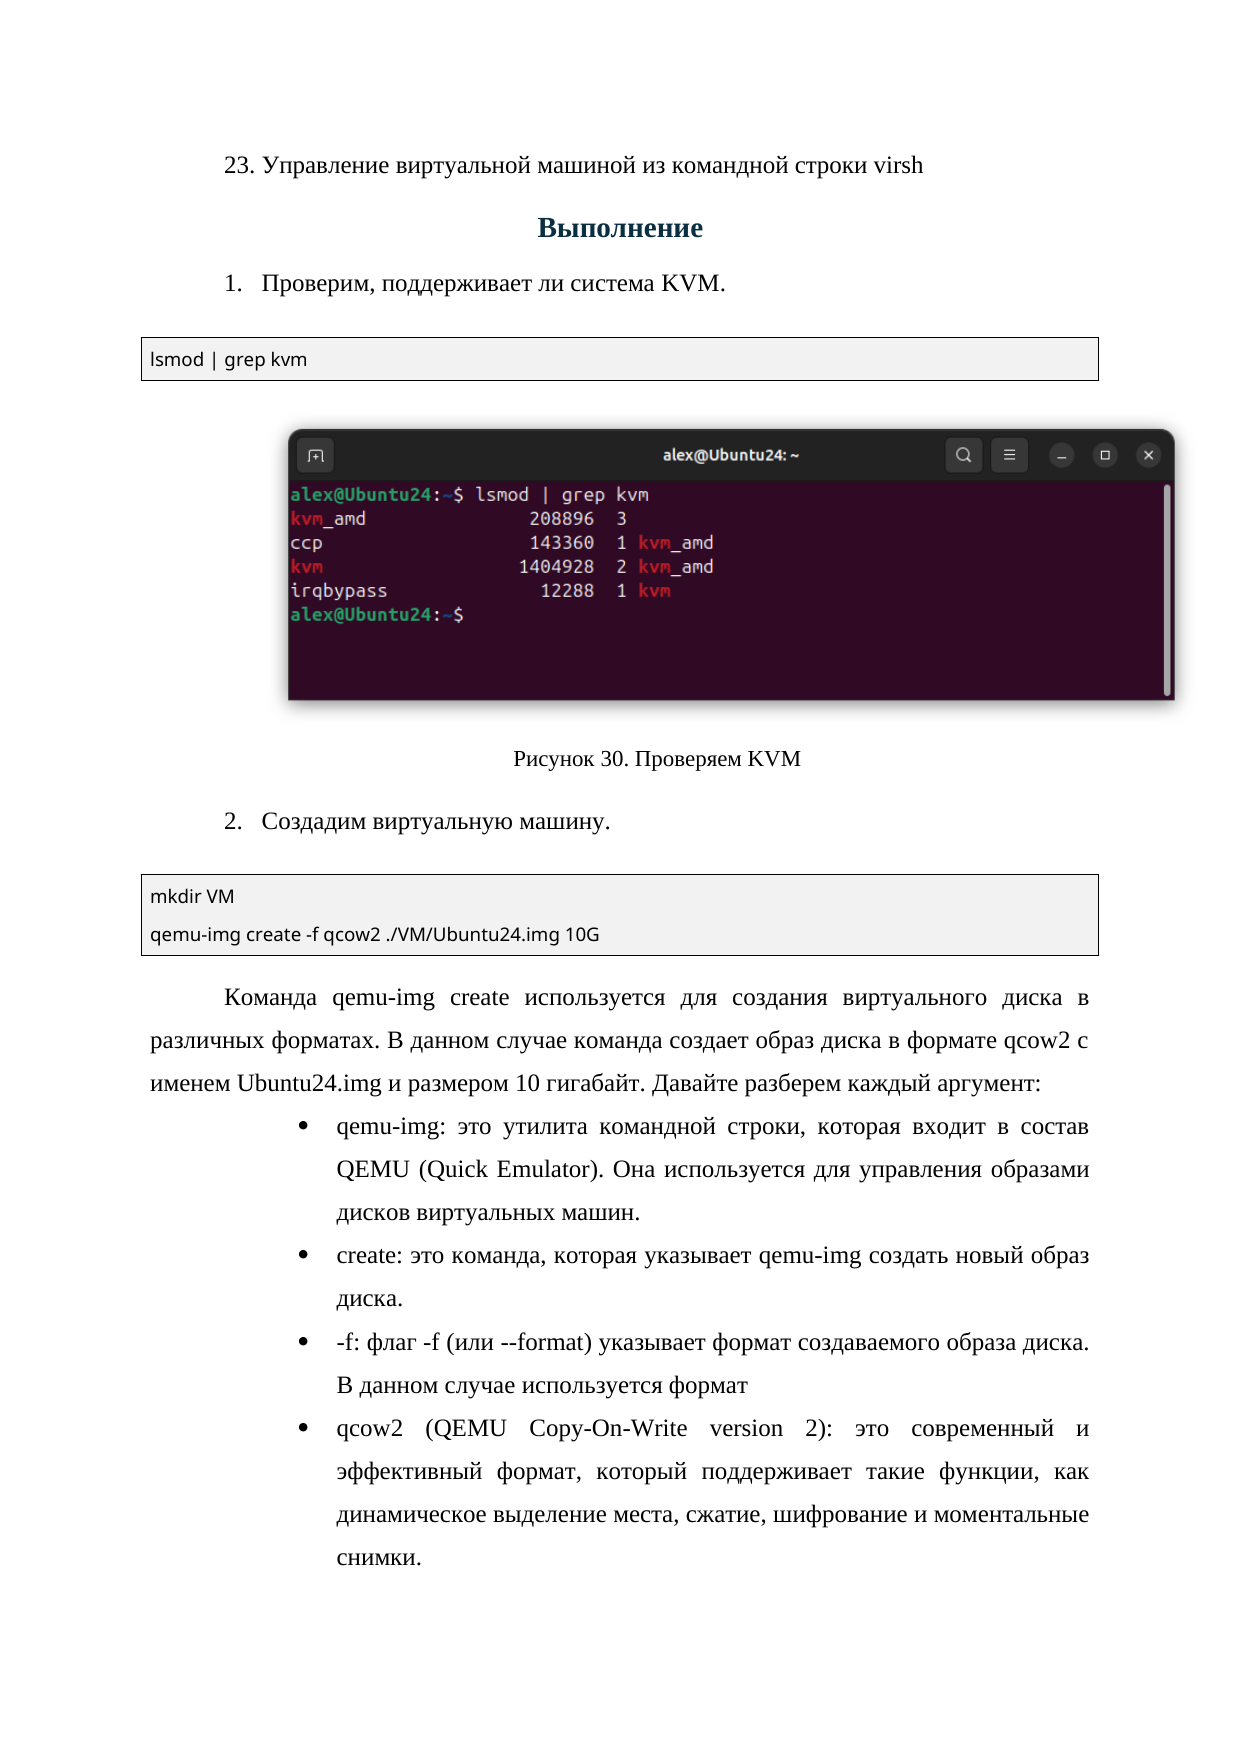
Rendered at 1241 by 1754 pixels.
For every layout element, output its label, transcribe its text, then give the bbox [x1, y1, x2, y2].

text mkdir VM [142, 875, 1098, 909]
list qcow2 (QEMU Copy-On-Write version 2): это современный и эффективный формат, который поддерживает такие функции, как динамическое выделение места, сжатие, шифрование и моментальные снимки. [299, 1413, 1090, 1571]
text qemu-img create -f qcow2 ./VM/Ubuntu24.img 10G [142, 912, 1098, 955]
list Управление виртуальной машиной из командной строки virsh [224, 150, 1090, 179]
list Проверим, поддерживает ли система KVM. [224, 268, 1090, 297]
text Выполнение [150, 210, 1090, 243]
list qemu-img: это утилита командной строки, которая входит в состав QEMU (Quick Emulator). Она используется для управления образами дисков виртуальных машин. [299, 1111, 1090, 1226]
list create: это команда, которая указывает qemu-img создать новый образ диска. [299, 1240, 1090, 1312]
text lsmod | grep kvm [142, 338, 1098, 380]
text Команда qemu-img create используется для создания виртуального диска в различных форматах. В данном случае команда создает образ диска в формате qcow2 с именем Ubuntu24.img и размером 10 гигабайт. Давайте разберем каждый аргумент: [150, 982, 1090, 1097]
picture [261, 406, 1202, 731]
list Создадим виртуальную машину. [224, 806, 1090, 834]
list -f: флаг -f (или --format) указывает формат создаваемого образа диска. В данном случае используется формат [299, 1327, 1090, 1398]
